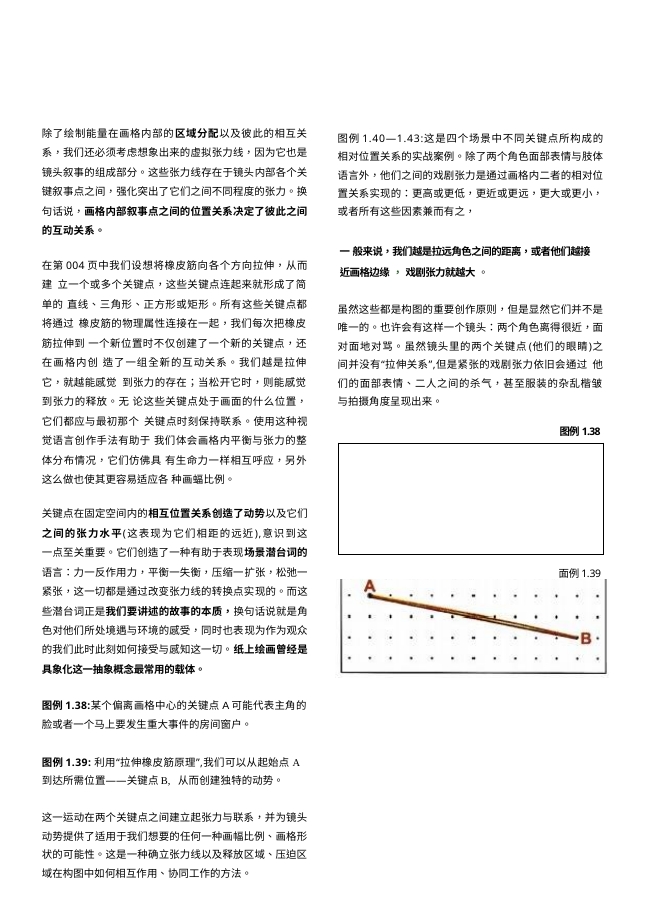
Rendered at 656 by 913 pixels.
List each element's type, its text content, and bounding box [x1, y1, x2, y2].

text 除了绘制能量在画格内部的区域分配以及彼此的相互关 系，我们还必须考虑想象出来的虚拟张力线，因为它也是 镜头叙事的组成部分。这些张力线存在于镜头内部各个关 键叙事点之间，强化突出了它们之间不同程度的张力。换 句话说，画格内部叙事点之间的位置关系决定了彼此之间 的互动关系。 [42, 126, 307, 238]
text 图例1.40—1.43:这是四个场景中不同关键点所构成的 相对位置关系的实战案例。除了两个角色面部表情与肢体 语言外，他们之间的戏剧张力是通过画格内二者的相对位 置关系实现的：更高或更低，更近或更远，更大或更小， 或者所有这些因素兼而有之， [337, 131, 603, 218]
text 这一运动在两个关键点之间建立起张力与联系，并为镜头 动势提供了适用于我们想要的任何一种画幅比例、画格形 状的可能性。这是一种确立张力线以及释放区域、压迫区 域在构图中如何相互作用、协同工作的方法。 [42, 810, 307, 880]
text 图例1.38 [559, 425, 611, 438]
text 关键点在固定空间内的相互位置关系创造了动势以及它们 之间的张力水平(这表现为它们相距的远近),意识到这 一点至关重要。它们创造了一种有助于表现场景潜台词的 语言：力一反作用力，平衡一失衡，压缩一扩张，松弛一 紧张，这一切都是通过改变张力线的转换点实现的。而这 些潜台词正是我们要讲述的故事的本质，换句话说就是角 色对他们所处境遇与环境的感受，同时也表现为作为观众 的我们此时此刻如何接受与感知这一切。纸上绘画曾经是 具象化这一抽象概念最常用的载体。 [42, 506, 307, 676]
text 一 般来说，我们越是拉远角色之间的距离，或者他们越接 近画格边缘 ， 戏剧张力就越大 。 [339, 245, 595, 279]
table_header [339, 444, 603, 554]
text 图例1.38:某个偏离画格中心的关键点 A可能代表主角的 脸或者一个马上要发生重大事件的房间窗户。 [42, 698, 307, 731]
text 图例1.39: 利用“拉伸橡皮筋原理”,我们可以从起始点 A到达所需位置——关键点B, 从而创建独特的动势。 [42, 755, 307, 787]
picture [335, 579, 611, 678]
text 在第004页中我们设想将橡皮筋向各个方向拉伸，从而建 立一个或多个关键点，这些关键点连起来就形成了简单的 直线、三角形、正方形或矩形。所有这些关键点都将通过 橡皮筋的物理属性连接在一起，我们每次把橡皮筋拉伸到 一个新位置时不仅创建了一个新的关键点，还在画格内创 造了一组全新的互动关系。我们越是拉伸它，就越能感觉 到张力的存在；当松开它时，则能感觉到张力的释放。无 论这些关键点处于画面的什么位置，它们都应与最初那个 关键点时刻保持联系。使用这种视觉语言创作手法有助于 我们体会画格内平衡与张力的整体分布情况，它们仿佛具 有生命力一样相互呼应，另外这么做也使其更容易适应各 种画蝠比例。 [42, 258, 307, 487]
text 虽然这些都是构图的重要创作原则，但是显然它们并不是 唯一的。也许会有这样一个镜头：两个角色离得很近，面 对面地对骂。虽然镜头里的两个关键点(他们的眼睛)之 间并没有“拉伸关系”,但是紧张的戏剧张力依旧会通过 他们的面部表情、二人之间的杀气，甚至服装的杂乱楷皱 与拍摄角度呈现出来。 [337, 302, 603, 409]
